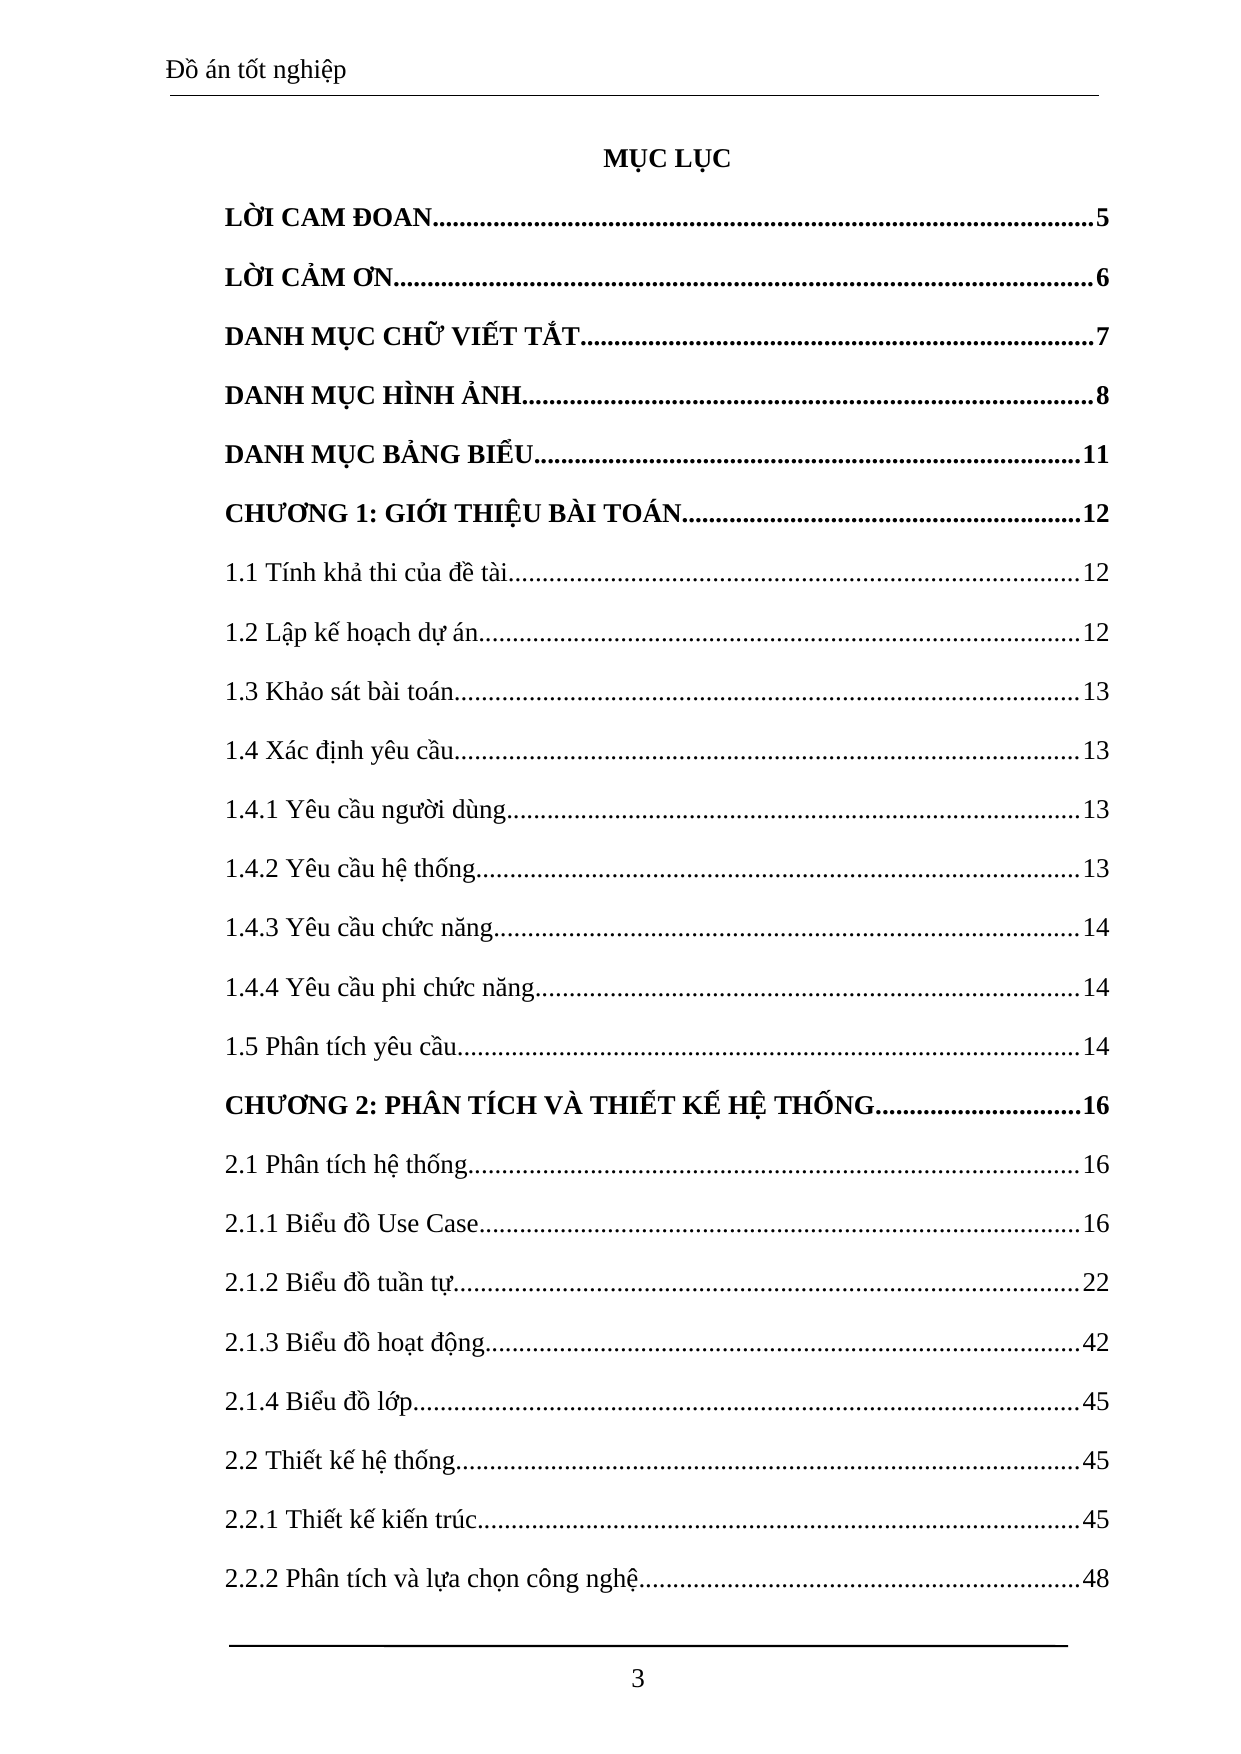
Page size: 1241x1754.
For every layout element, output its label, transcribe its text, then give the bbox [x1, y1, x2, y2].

text DANH MỤC HÌNH ẢNH 8 [165, 379, 1110, 410]
text 2.1 Phân tích hệ thống 16 [165, 1148, 1110, 1179]
text CHƯƠNG 2: PHÂN TÍCH VÀ THIẾT KẾ HỆ THỐNG 16 [165, 1089, 1110, 1120]
text 1.1 Tính khả thi của đề tài 12 [165, 557, 1110, 588]
text 2.1.4 Biểu đồ lớp 45 [165, 1385, 1110, 1416]
text DANH MỤC BẢNG BIỂU 11 [165, 438, 1110, 469]
text 2.2.2 Phân tích và lựa chọn công nghệ 48 [165, 1562, 1110, 1593]
text DANH MỤC CHỮ VIẾT TẮT 7 [165, 320, 1110, 351]
text 2.1.1 Biểu đồ Use Case 16 [165, 1207, 1110, 1238]
text 1.4.2 Yêu cầu hệ thống 13 [165, 852, 1110, 883]
text 1.4.3 Yêu cầu chức năng 14 [165, 912, 1110, 943]
text 2.1.3 Biểu đồ hoạt động 42 [165, 1326, 1110, 1357]
text 2.2.1 Thiết kế kiến trúc 45 [165, 1503, 1110, 1534]
text 1.4.4 Yêu cầu phi chức năng 14 [165, 971, 1110, 1002]
text LỜI CẢM ƠN 6 [165, 261, 1110, 292]
text 1.5 Phân tích yêu cầu 14 [165, 1030, 1110, 1061]
text 1.2 Lập kế hoạch dự án 12 [165, 616, 1110, 647]
text LỜI CAM ĐOAN 5 [165, 202, 1110, 233]
text 1.4.1 Yêu cầu người dùng 13 [165, 793, 1110, 824]
text 2.1.2 Biểu đồ tuần tự 22 [165, 1267, 1110, 1298]
text MỤC LỤC [165, 142, 1110, 173]
text 1.3 Khảo sát bài toán 13 [165, 675, 1110, 706]
text 1.4 Xác định yêu cầu 13 [165, 734, 1110, 765]
text 2.2 Thiết kế hệ thống 45 [165, 1444, 1110, 1475]
text CHƯƠNG 1: GIỚI THIỆU BÀI TOÁN 12 [165, 497, 1110, 528]
